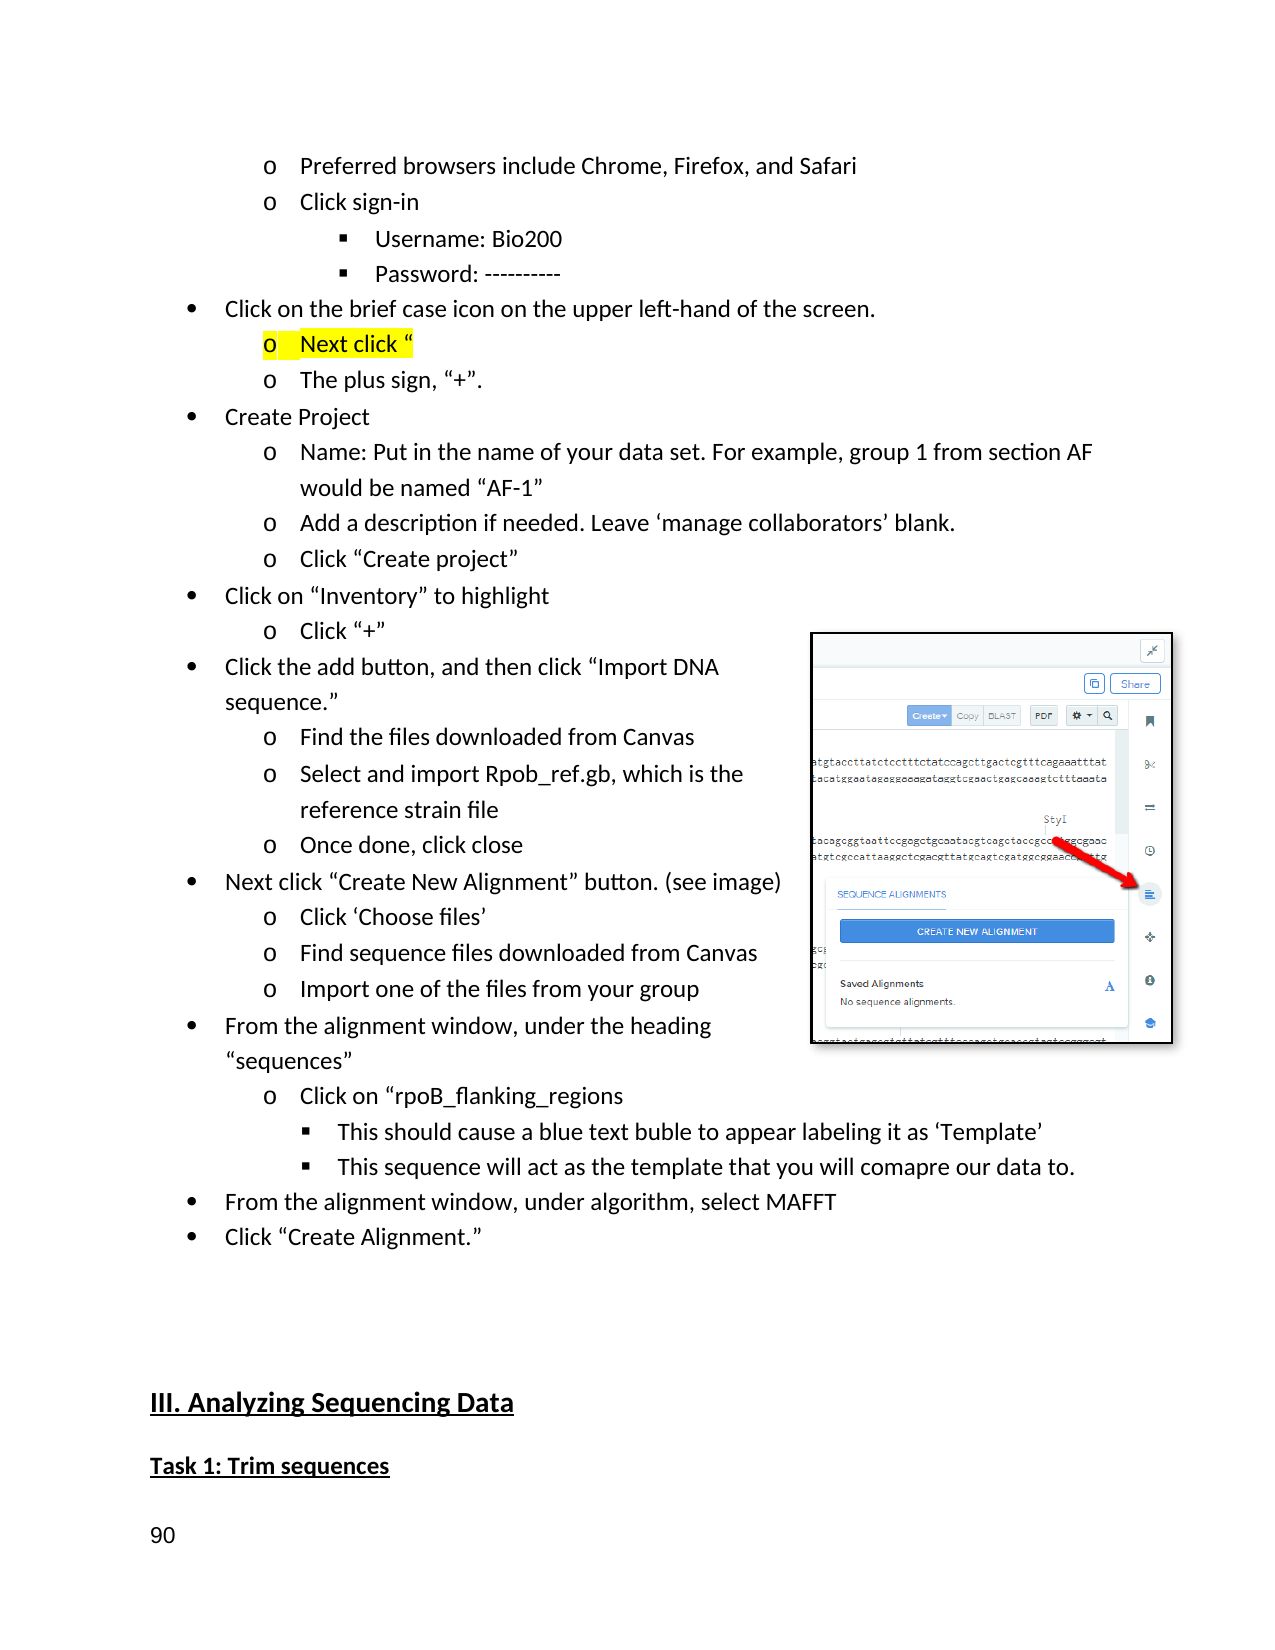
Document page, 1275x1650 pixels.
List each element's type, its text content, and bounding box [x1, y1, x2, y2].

list Click sign-in [262, 186, 1125, 218]
list Next click “ [300, 328, 1125, 360]
list Username: Bio200 [337, 223, 1125, 253]
list Once done, click close [262, 829, 809, 861]
text III. Analyzing Sequencing Data [188, 1384, 1125, 1420]
list Name: Put in the name of your data set. For example, group 1 from section AF would be named “AF-1” [262, 436, 1125, 503]
list From the alignment window, under the heading “sequences” [187, 1010, 1125, 1076]
list From the alignment window, under algorithm, select MAFFT [187, 1186, 1125, 1217]
list Next click “Create New Alignment” button. (see image) [187, 866, 809, 896]
list Add a description if needed. Leave ‘manage collaborators’ blank. [262, 507, 1125, 539]
list Preferred browsers include Chrome, Firefox, and Safari [262, 150, 1125, 182]
list The plus sign, “+”. [262, 364, 1125, 396]
list Next click “ [262, 328, 300, 360]
list Click ‘Choose files’ [262, 901, 809, 932]
list Select and import Rpob_ref.gb, which is the reference strain file [262, 758, 809, 825]
text Task 1: Trim sequences [150, 1450, 1125, 1481]
list Click on “Inventory” to highlight [187, 580, 1125, 611]
list Find sequence files downloaded from Canvas [262, 937, 809, 969]
list Click “Create Alignment.” [187, 1221, 1125, 1252]
list Click on the brief case icon on the upper left-hand of the screen. [187, 293, 1125, 323]
list This sequence will act as the template that you will comapre our data to. [300, 1151, 1125, 1182]
list This should cause a blue text buble to appear labeling it as ‘Template’ [300, 1116, 1125, 1147]
list Create Project [187, 401, 1125, 431]
list Import one of the files from your group [262, 973, 809, 1005]
list Click “+” [262, 615, 1125, 647]
list Password: ---------- [337, 258, 1125, 288]
list Click the add button, and then click “Import DNA sequence.” [187, 651, 809, 717]
picture [813, 634, 1171, 1042]
list Click “Create project” [262, 543, 1125, 575]
list Click on “rpoB_flanking_regions [262, 1080, 1125, 1112]
list Find the files downloaded from Canvas [262, 721, 809, 753]
